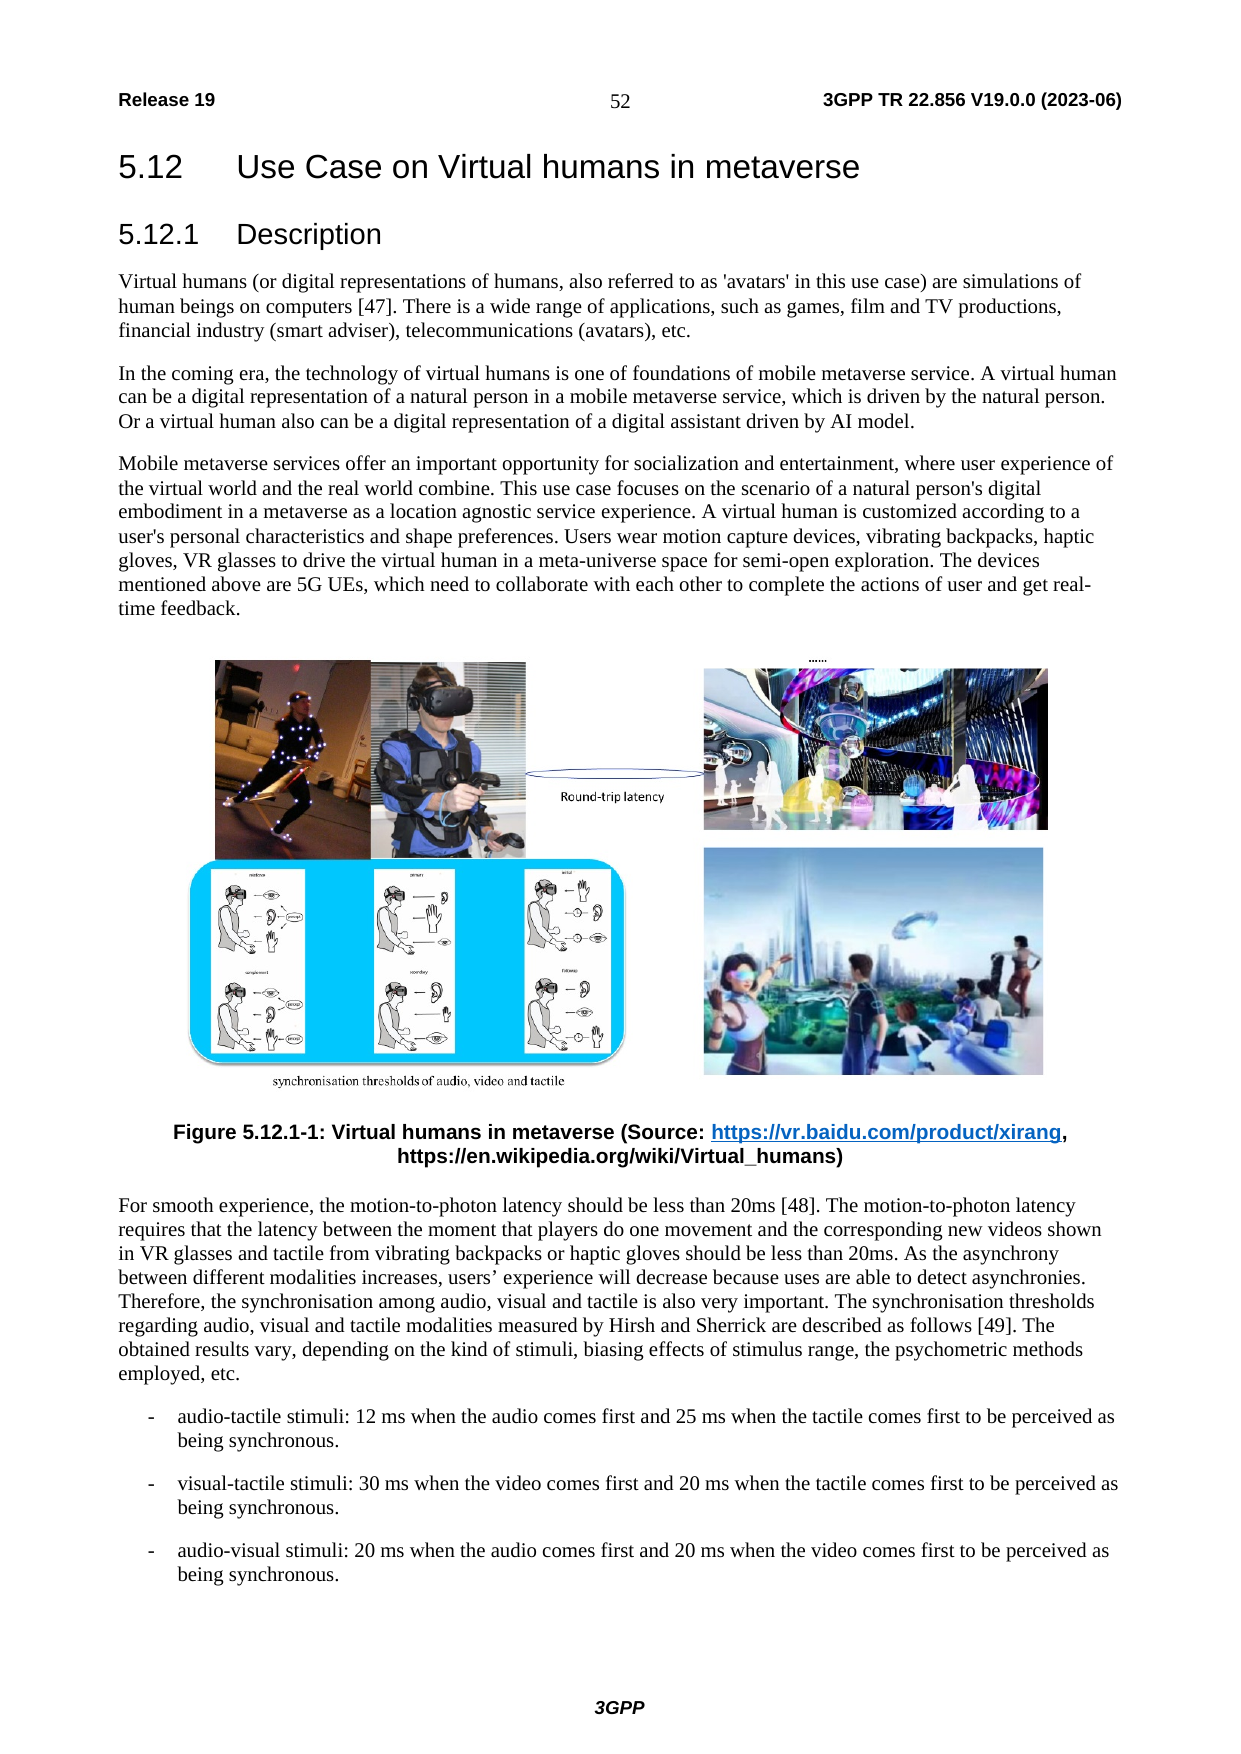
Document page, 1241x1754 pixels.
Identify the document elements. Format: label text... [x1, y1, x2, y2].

subtitle 5.12 Use Case on Virtual humans in metaverse [118, 147, 1122, 186]
text Mobile metaverse services offer an important opportunity for socialization and entertainment, where user experience of the virtual world and the real world combine. This use case focuses on the scenario of a natural person's digital embodiment in a metaverse as a location agnostic service experience. A virtual human is customized according to a user's personal characteristics and shape preferences. Users wear motion capture devices, vibrating backpacks, haptic gloves, VR glasses to drive the virtual human in a meta-universe space for semi-open exploration. The devices mentioned above are 5G UEs, which need to collaborate with each other to complete the actions of user and get real-time feedback. [118, 451, 1122, 620]
subtitle 5.12.1 Description [118, 217, 1122, 251]
text - audio-visual stimuli: 20 ms when the audio comes first and 20 ms when the video comes first to be perceived as being synchronous. [148, 1538, 1122, 1586]
text - visual-tactile stimuli: 30 ms when the video comes first and 20 ms when the tactile comes first to be perceived as being synchronous. [148, 1471, 1122, 1519]
text Virtual humans (or digital representations of humans, also referred to as 'avatars' in this use case) are simulations of human beings on computers [47]. There is a wide range of applications, such as games, film and TV productions, financial industry (smart adviser), telecommunications (avatars), etc. [118, 269, 1122, 342]
text For smooth experience, the motion-to-photon latency should be less than 20ms [48]. The motion-to-photon latency requires that the latency between the moment that players do one movement and the corresponding new videos shown in VR glasses and tactile from vibrating backpacks or haptic gloves should be less than 20ms. As the asynchrony between different modalities increases, users’ experience will decrease because uses are able to detect asynchronies. Therefore, the synchronisation among audio, visual and tactile is also very important. The synchronisation thresholds regarding audio, visual and tactile modalities measured by Hirsh and Sherrick are described as follows [49]. The obtained results vary, depending on the kind of stimuli, biasing effects of stimulus range, the psychometric methods employed, etc. [118, 1193, 1122, 1385]
text In the coming era, the technology of virtual humans is one of foundations of mobile metaverse service. A virtual human can be a digital representation of a natural person in a mobile metaverse service, which is driven by the natural person. Or a virtual human also can be a digital representation of a digital assistant driven by AI model. [118, 360, 1122, 433]
text Figure 5.12.1-1: Virtual humans in metaverse (Source: https://vr.baidu.com/product/xirang, https://en.wikipedia.org/wiki/Virtual_humans) [118, 1120, 1122, 1168]
text - audio-tactile stimuli: 12 ms when the audio comes first and 25 ms when the tactile comes first to be perceived as being synchronous. [148, 1404, 1122, 1452]
picture [185, 644, 1055, 1102]
